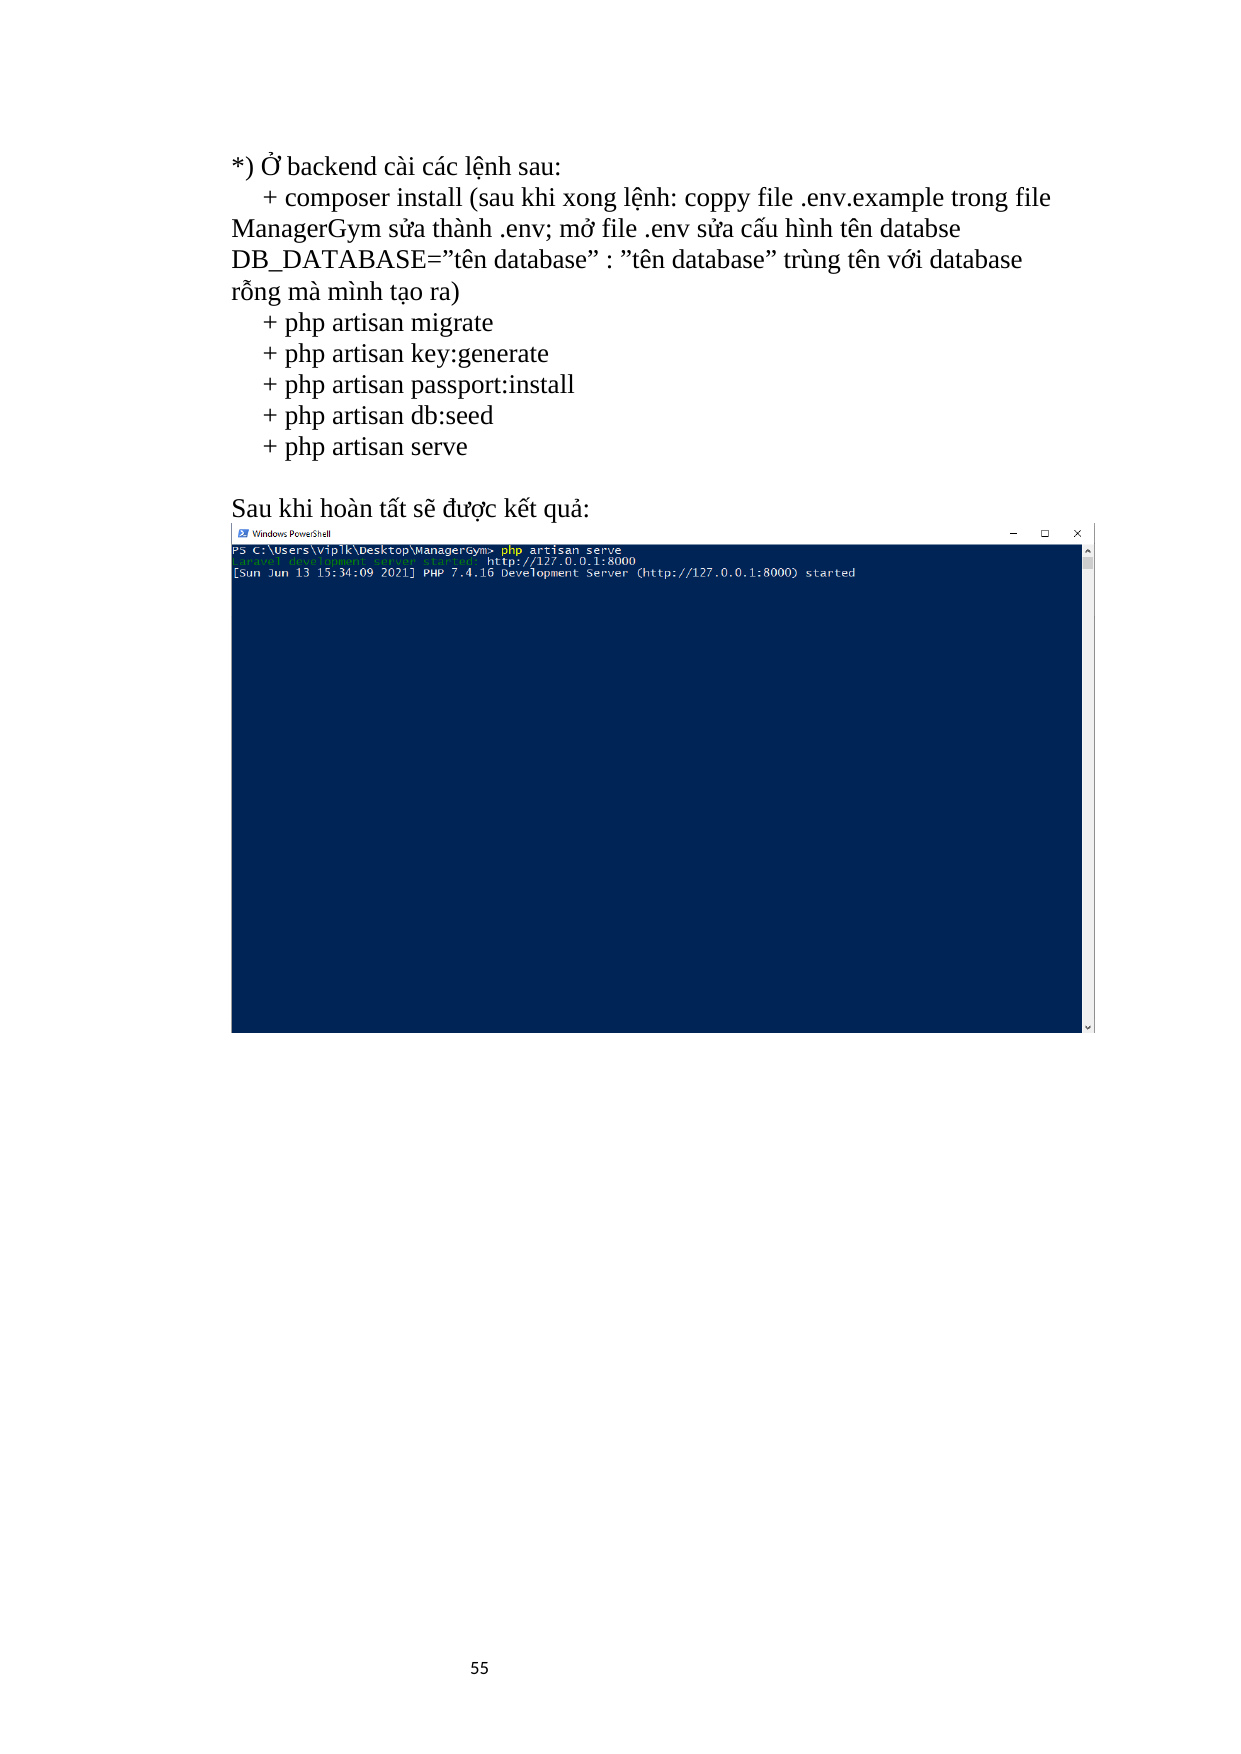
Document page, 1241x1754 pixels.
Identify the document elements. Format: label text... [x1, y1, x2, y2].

list + php artisan db:seed [231, 399, 1053, 430]
list + php artisan key:generate [231, 337, 1053, 368]
list + php artisan passport:install [231, 368, 1053, 399]
list + php artisan migrate [231, 306, 1053, 337]
list Sau khi hoàn tất sẽ được kết quả: [231, 493, 1053, 523]
list *) Ở backend cài các lệnh sau: [231, 150, 1053, 181]
list + php artisan serve [231, 430, 1053, 461]
list + composer install (sau khi xong lệnh: coppy file .env.example trong file ManagerGym sửa thành .env; mở file .env sửa cấu hình tên databse DB_DATABASE=”tên database” : ”tên database” trùng tên với database rỗng mà mình tạo ra) [231, 181, 1053, 306]
picture [231, 523, 1095, 1033]
